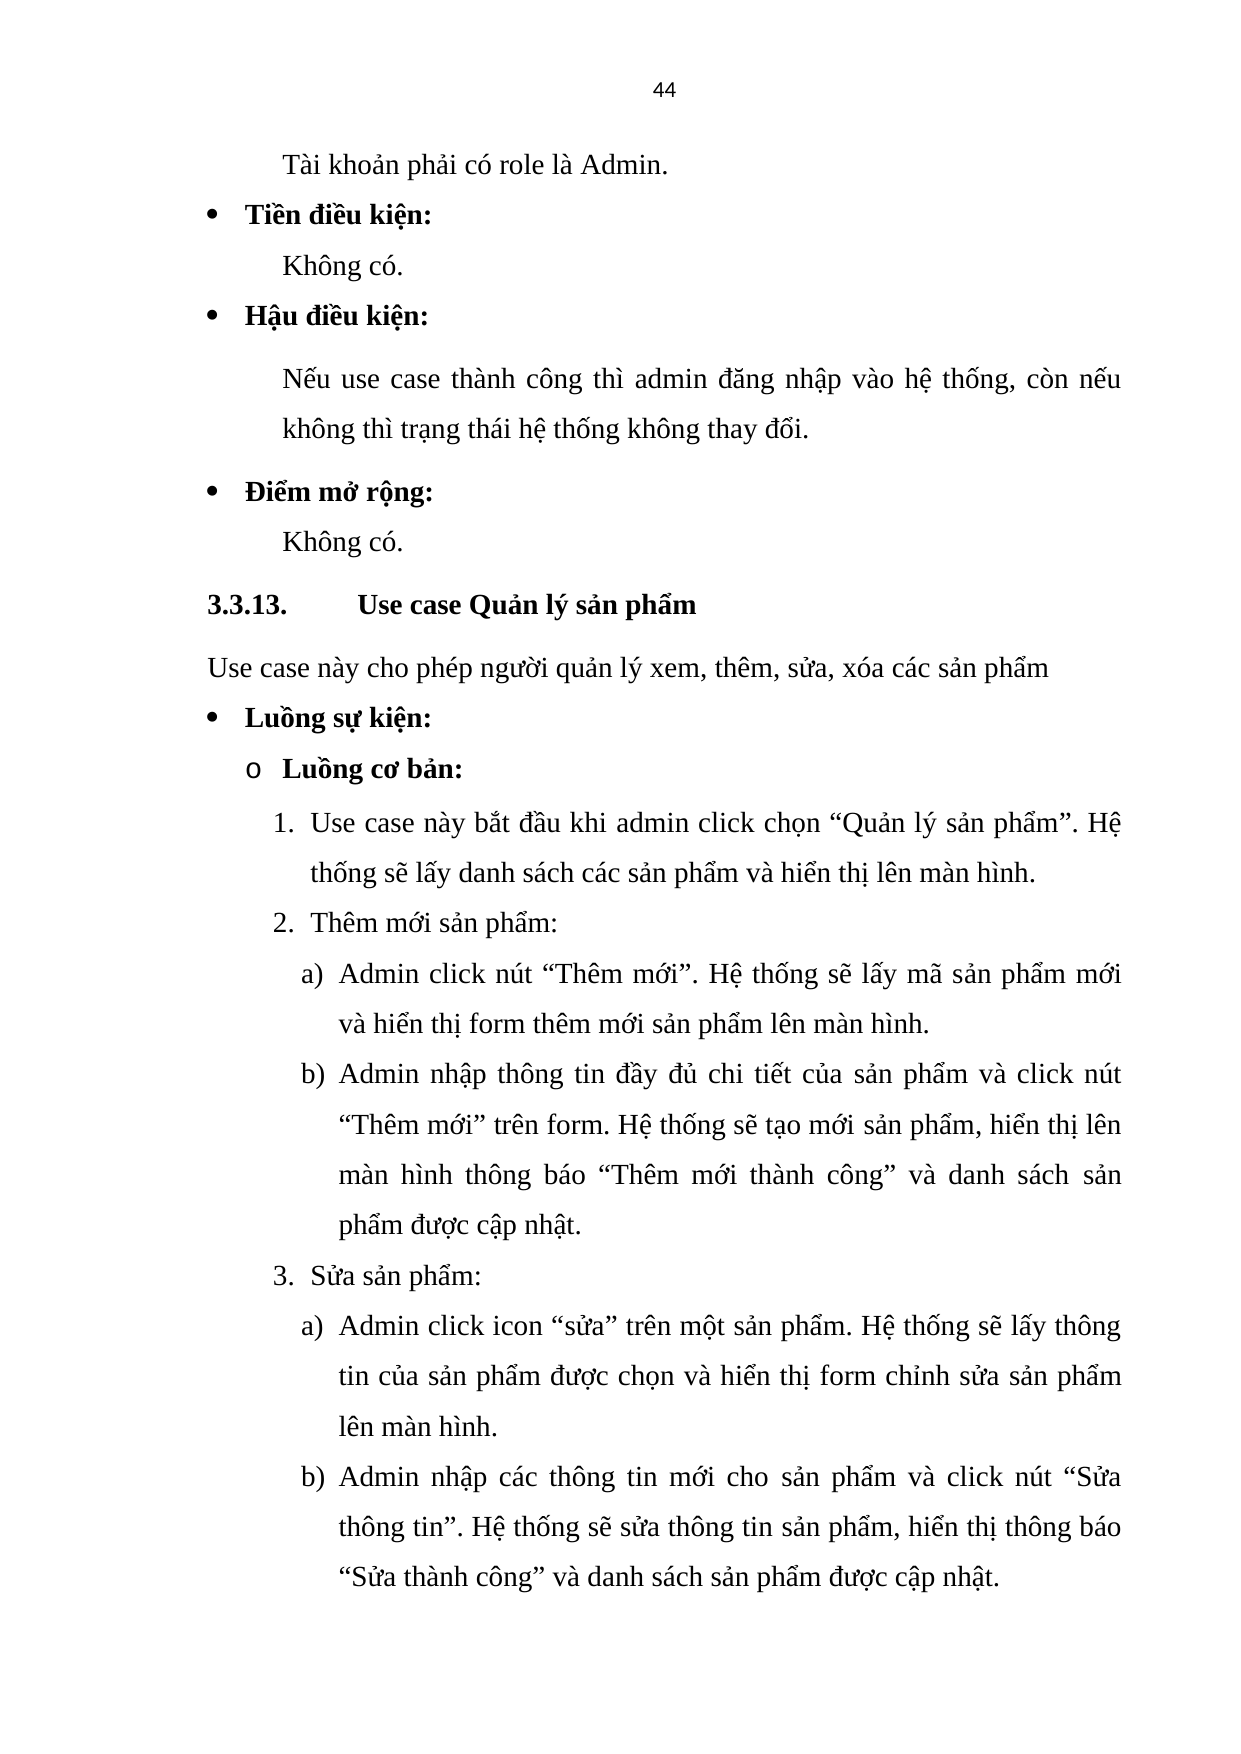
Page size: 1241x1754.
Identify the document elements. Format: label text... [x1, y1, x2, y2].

list Hậu điều kiện: [207, 298, 1122, 332]
text Tài khoản phải có role là Admin. [282, 147, 1122, 181]
list Admin nhập thông tin đầy đủ chi tiết của sản phẩm và click nút “Thêm mới” trên form. Hệ thống sẽ tạo mới sản phẩm, hiển thị lên màn hình thông báo “Thêm mới thành công” và danh sách sản phẩm được cập nhật. [301, 1056, 1122, 1241]
text Không có. [282, 248, 1122, 281]
list Điểm mở rộng: [207, 474, 1122, 508]
text Không có. [207, 524, 1122, 558]
list Admin click icon “sửa” trên một sản phẩm. Hệ thống sẽ lấy thông tin của sản phẩm được chọn và hiển thị form chỉnh sửa sản phẩm lên màn hình. [301, 1308, 1122, 1442]
list Admin nhập các thông tin mới cho sản phẩm và click nút “Sửa thông tin”. Hệ thống sẽ sửa thông tin sản phẩm, hiển thị thông báo “Sửa thành công” và danh sách sản phẩm được cập nhật. [301, 1459, 1122, 1593]
subtitle Use case Quản lý sản phẩm [207, 587, 1122, 621]
list Nếu use case thành công thì admin đăng nhập vào hệ thống, còn nếu không thì trạng thái hệ thống không thay đổi. [282, 361, 1122, 445]
list Luồng sự kiện: [207, 700, 1122, 734]
list Admin click nút “Thêm mới”. Hệ thống sẽ lấy mã sản phẩm mới và hiển thị form thêm mới sản phẩm lên màn hình. [301, 956, 1122, 1040]
list Thêm mới sản phẩm: [273, 906, 1122, 939]
list Luồng cơ bản: [244, 751, 1122, 787]
list Use case này bắt đầu khi admin click chọn “Quản lý sản phẩm”. Hệ thống sẽ lấy danh sách các sản phẩm và hiển thị lên màn hình. [273, 805, 1122, 889]
list Tiền điều kiện: [207, 197, 1122, 231]
text Use case này cho phép người quản lý xem, thêm, sửa, xóa các sản phẩm [207, 650, 1122, 684]
list Sửa sản phẩm: [273, 1258, 1122, 1291]
